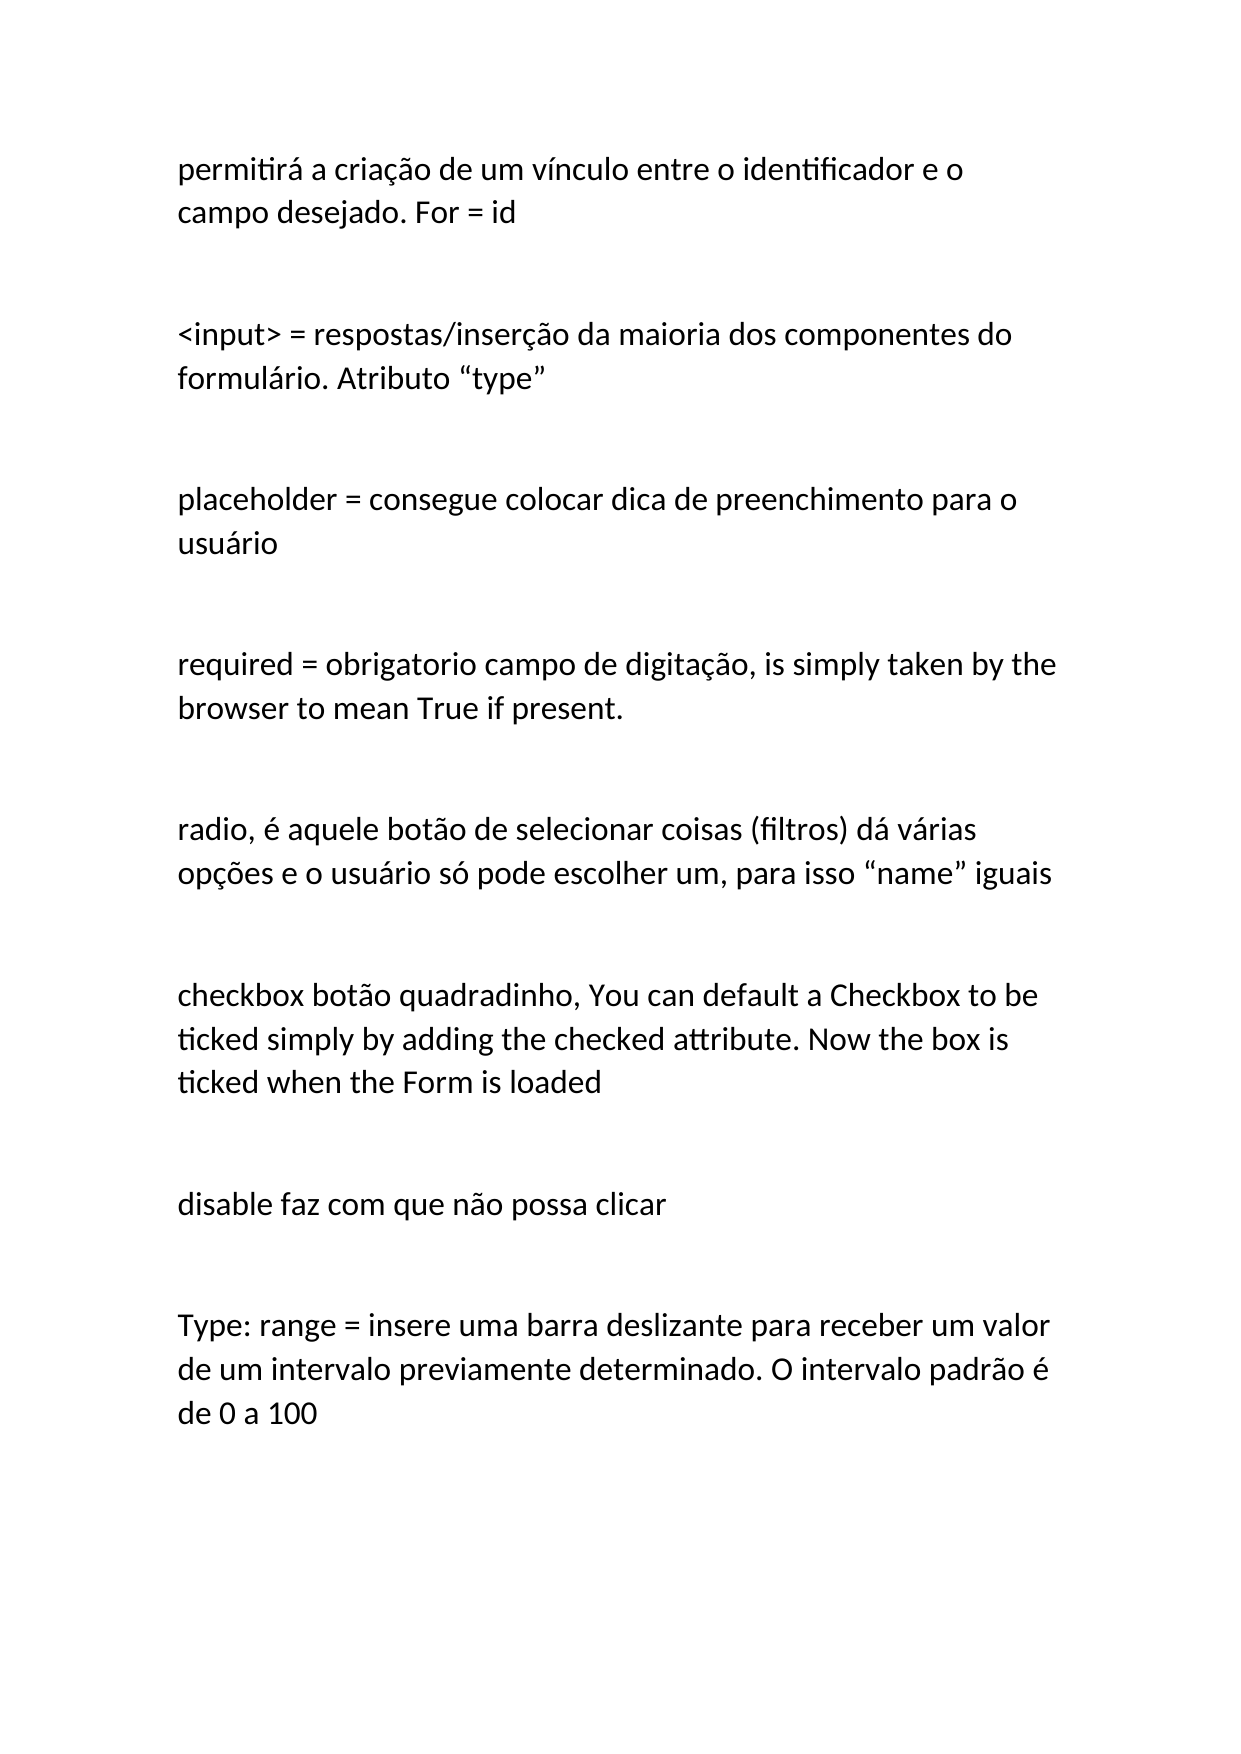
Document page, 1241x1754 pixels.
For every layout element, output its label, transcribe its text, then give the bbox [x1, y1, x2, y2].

text disable faz com que não possa clicar [177, 1183, 1063, 1223]
text <input> = respostas/inserção da maioria dos componentes do formulário. Atributo “type” [177, 313, 1063, 397]
text radio, é aquele botão de selecionar coisas (filtros) dá várias opções e o usuário só pode escolher um, para isso “name” iguais [177, 808, 1063, 893]
text checkbox botão quadradinho, You can default a Checkbox to be ticked simply by adding the checked attribute. Now the box is ticked when the Form is loaded [177, 974, 1063, 1102]
text Type: range = insere uma barra deslizante para receber um valor de um intervalo previamente determinado. O intervalo padrão é de 0 a 100 [177, 1304, 1063, 1433]
text required = obrigatorio campo de digitação, is simply taken by the browser to mean True if present. [177, 643, 1063, 728]
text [177, 148, 1063, 232]
text placeholder = consegue colocar dica de preenchimento para o usuário [177, 478, 1063, 563]
